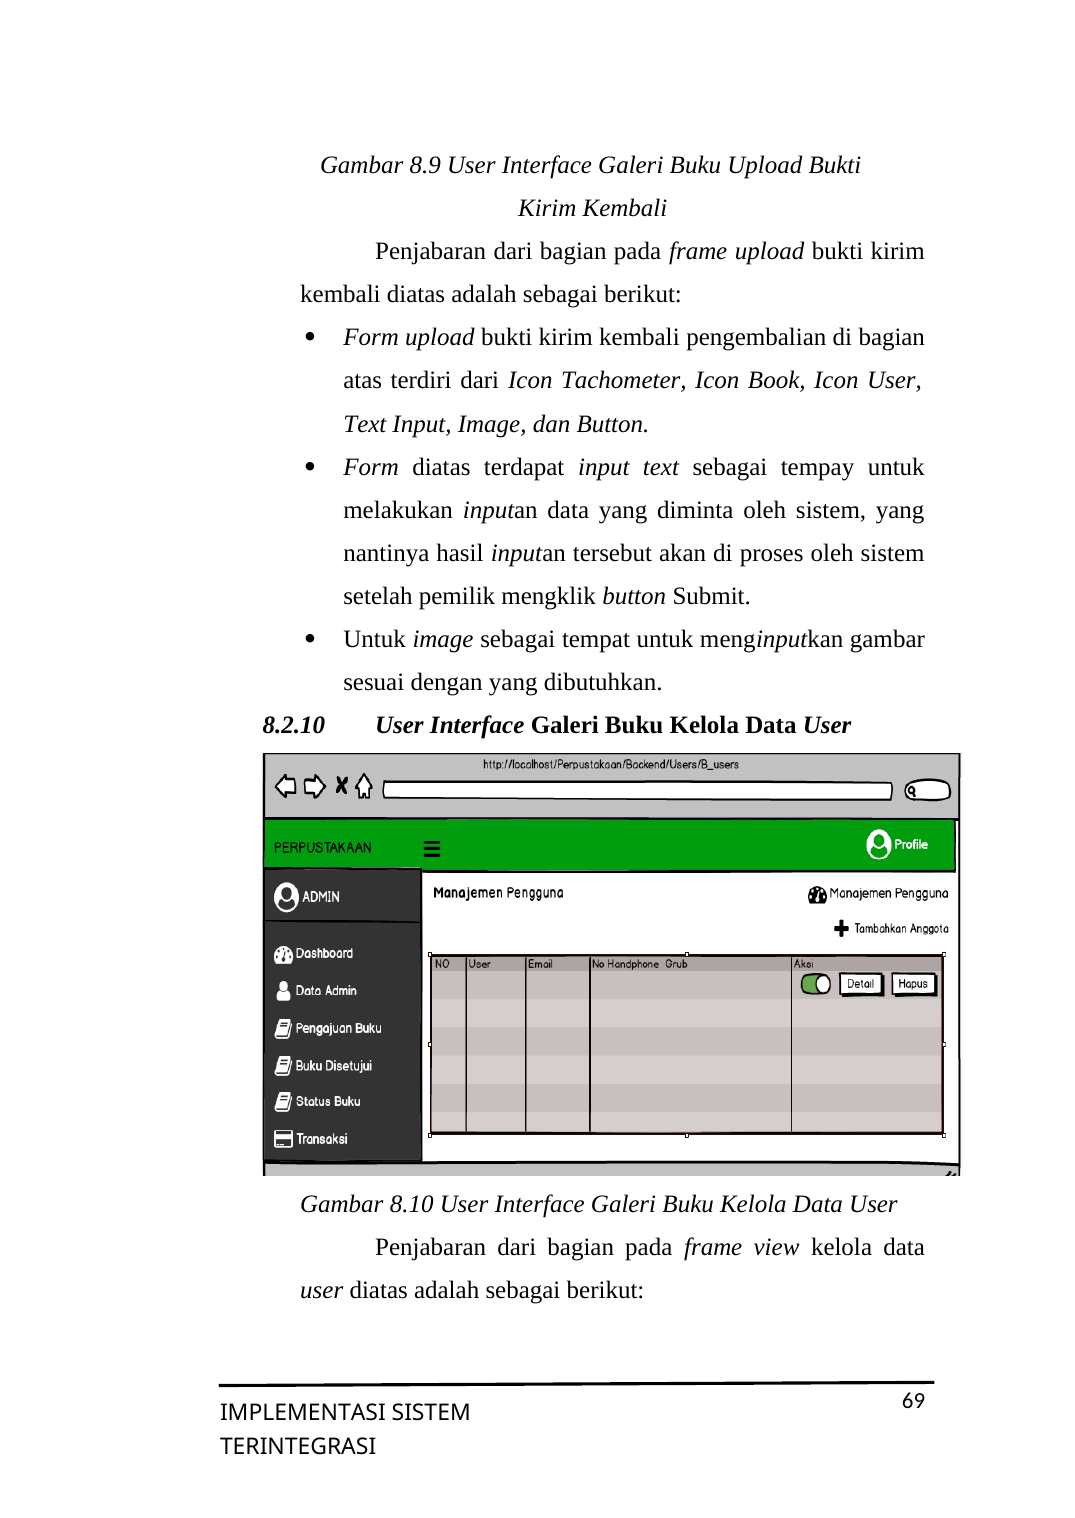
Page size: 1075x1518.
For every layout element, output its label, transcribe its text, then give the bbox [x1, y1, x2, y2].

list Untuk image sebagai tempat untuk menginputkan gambar sesuai dengan yang dibutuhkan. [306, 624, 925, 696]
picture [262, 753, 963, 1176]
text Penjabaran dari bagian pada frame upload bukti kirim kembali diatas adalah sebagai berikut: [300, 236, 925, 308]
text Gambar 8.10 User Interface Galeri Buku Kelola Data User [225, 1189, 925, 1218]
text Gambar 8.9 User Interface Galeri Buku Upload Bukti Kirim Kembali [262, 150, 925, 222]
list Form diatas terdapat input text sebagai tempay untuk melakukan inputan data yang diminta oleh sistem, yang nantinya hasil inputan tersebut akan di proses oleh sistem setelah pemilik mengklik button Submit. [306, 452, 925, 610]
list Form upload bukti kirim kembali pengembalian di bagian atas terdiri dari Icon Tachometer, Icon Book, Icon User, Text Input, Image, dan Button. [306, 322, 925, 437]
text Penjabaran dari bagian pada frame view kelola data user diatas adalah sebagai berikut: [300, 1232, 925, 1304]
text User Interface Galeri Buku Kelola Data User [262, 711, 925, 739]
